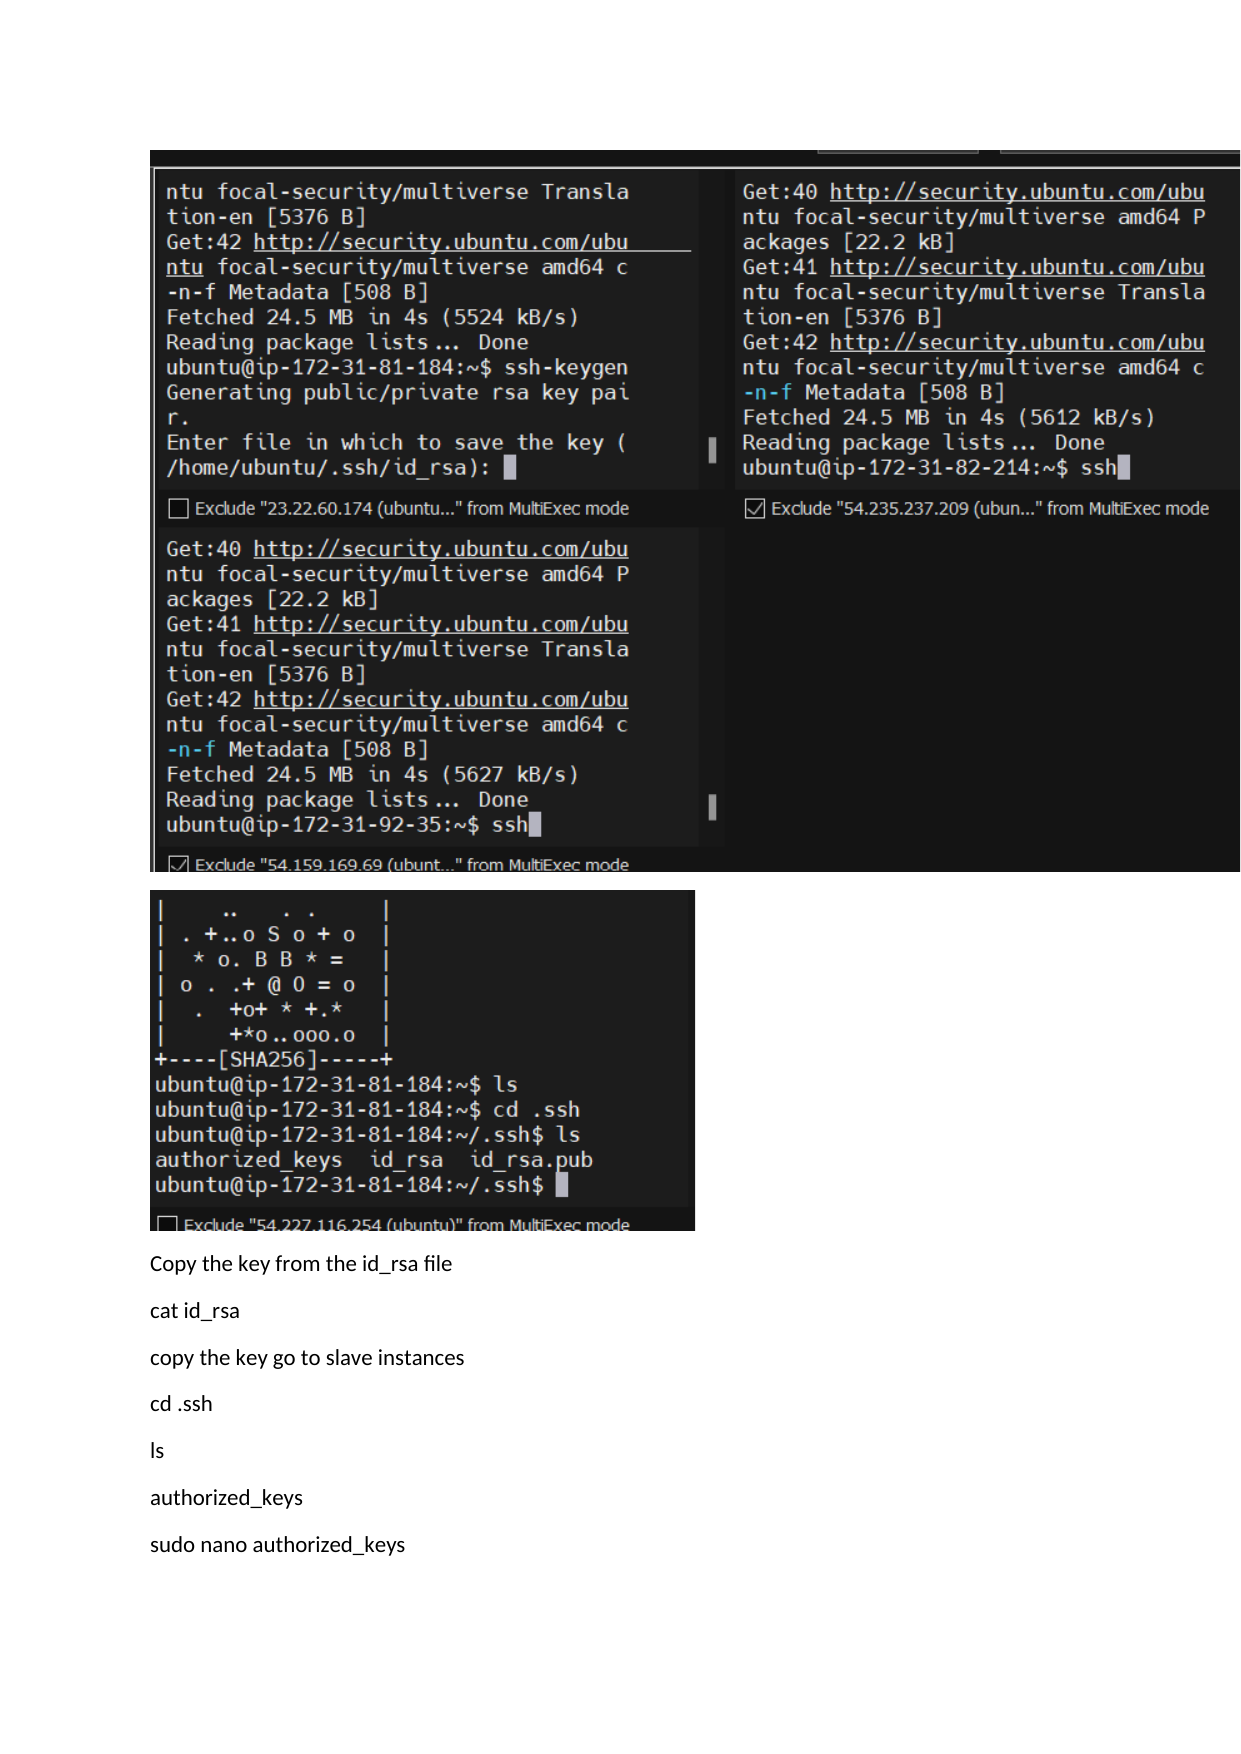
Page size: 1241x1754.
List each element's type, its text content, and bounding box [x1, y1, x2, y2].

text cd .ssh [150, 1389, 1090, 1418]
text cat id_rsa [150, 1296, 1090, 1324]
picture [150, 150, 1241, 872]
text copy the key go to slave instances [150, 1343, 1090, 1371]
text Copy the key from the id_rsa file [150, 1249, 1090, 1277]
text ls [150, 1436, 1090, 1464]
text authorized_keys [150, 1483, 1090, 1511]
picture [150, 890, 696, 1231]
text sudo nano authorized_keys [150, 1530, 1090, 1558]
